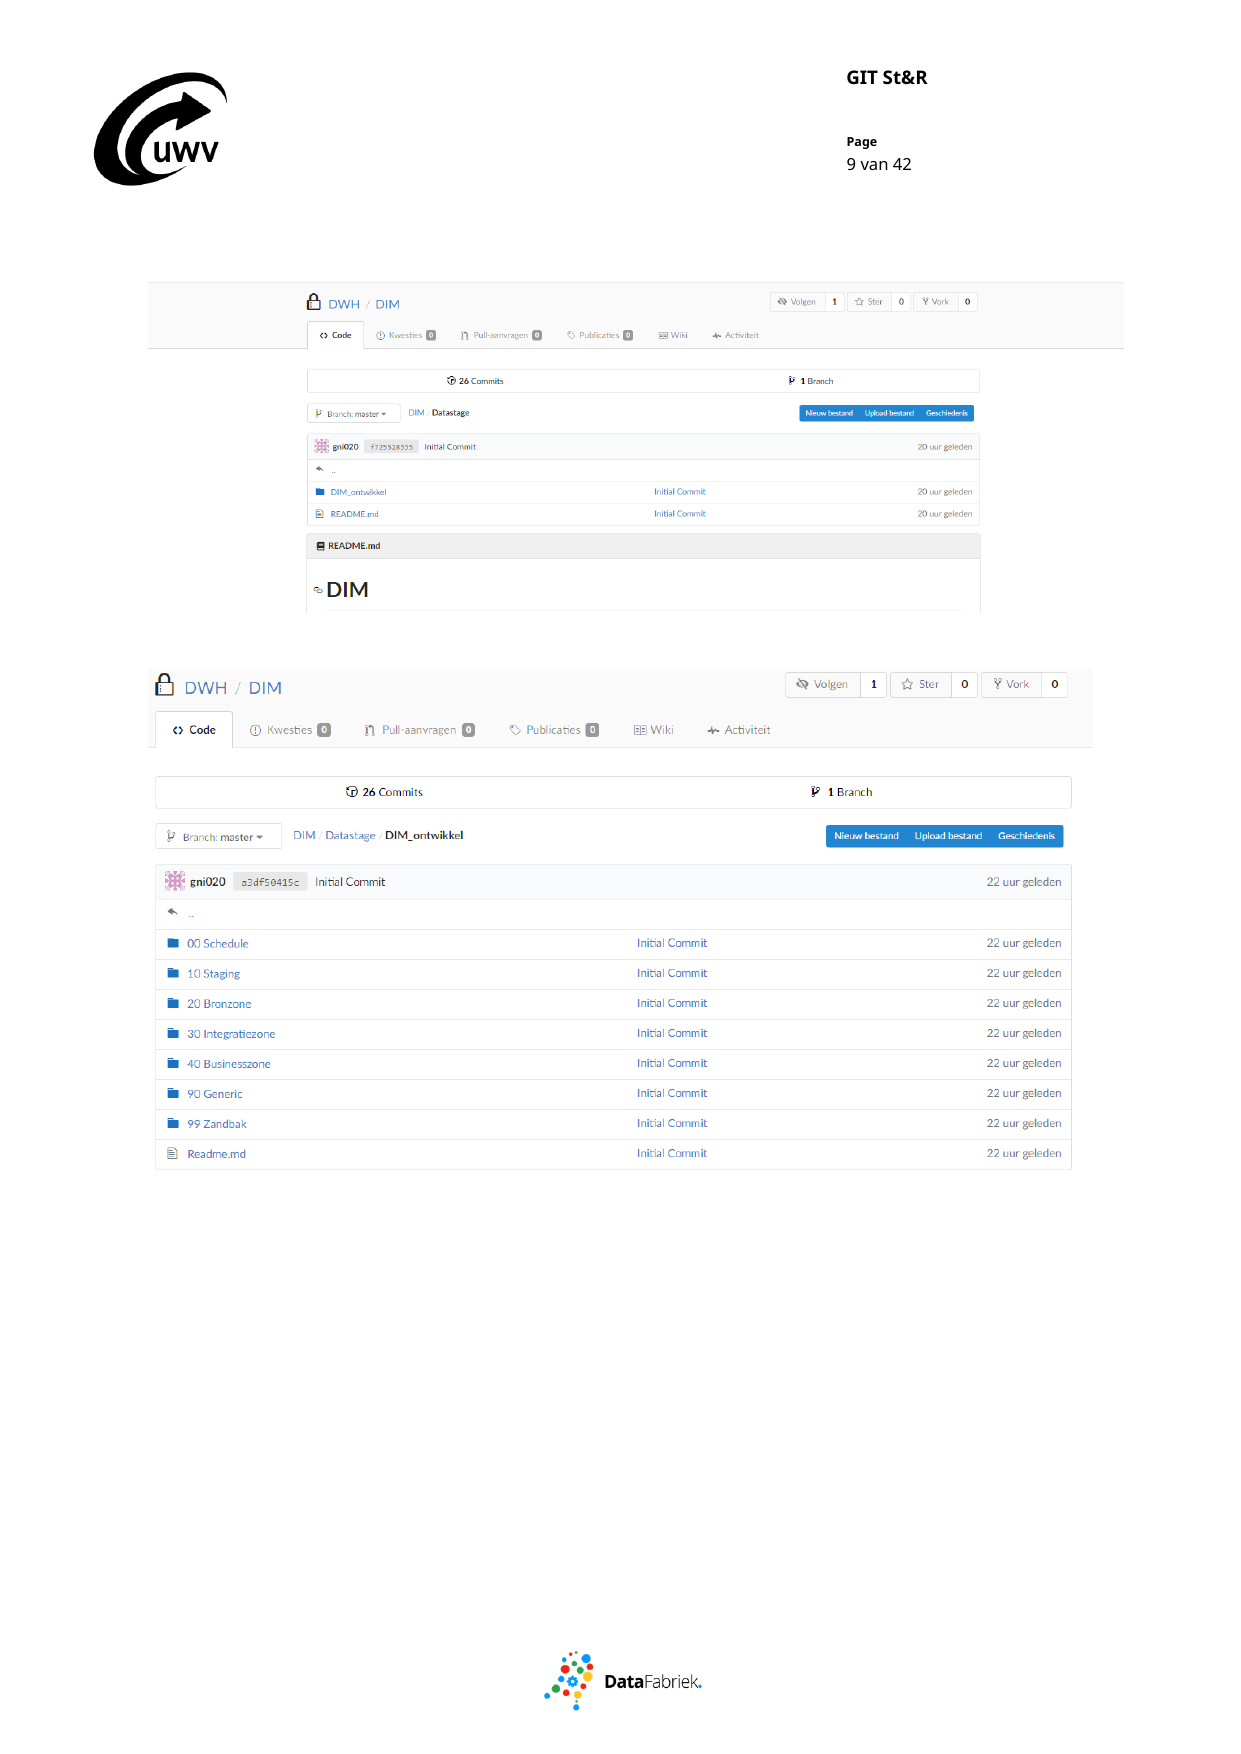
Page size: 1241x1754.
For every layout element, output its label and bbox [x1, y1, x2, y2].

picture [534, 1638, 712, 1732]
picture [147, 669, 1093, 1178]
picture [147, 280, 1124, 614]
picture [79, 52, 589, 222]
